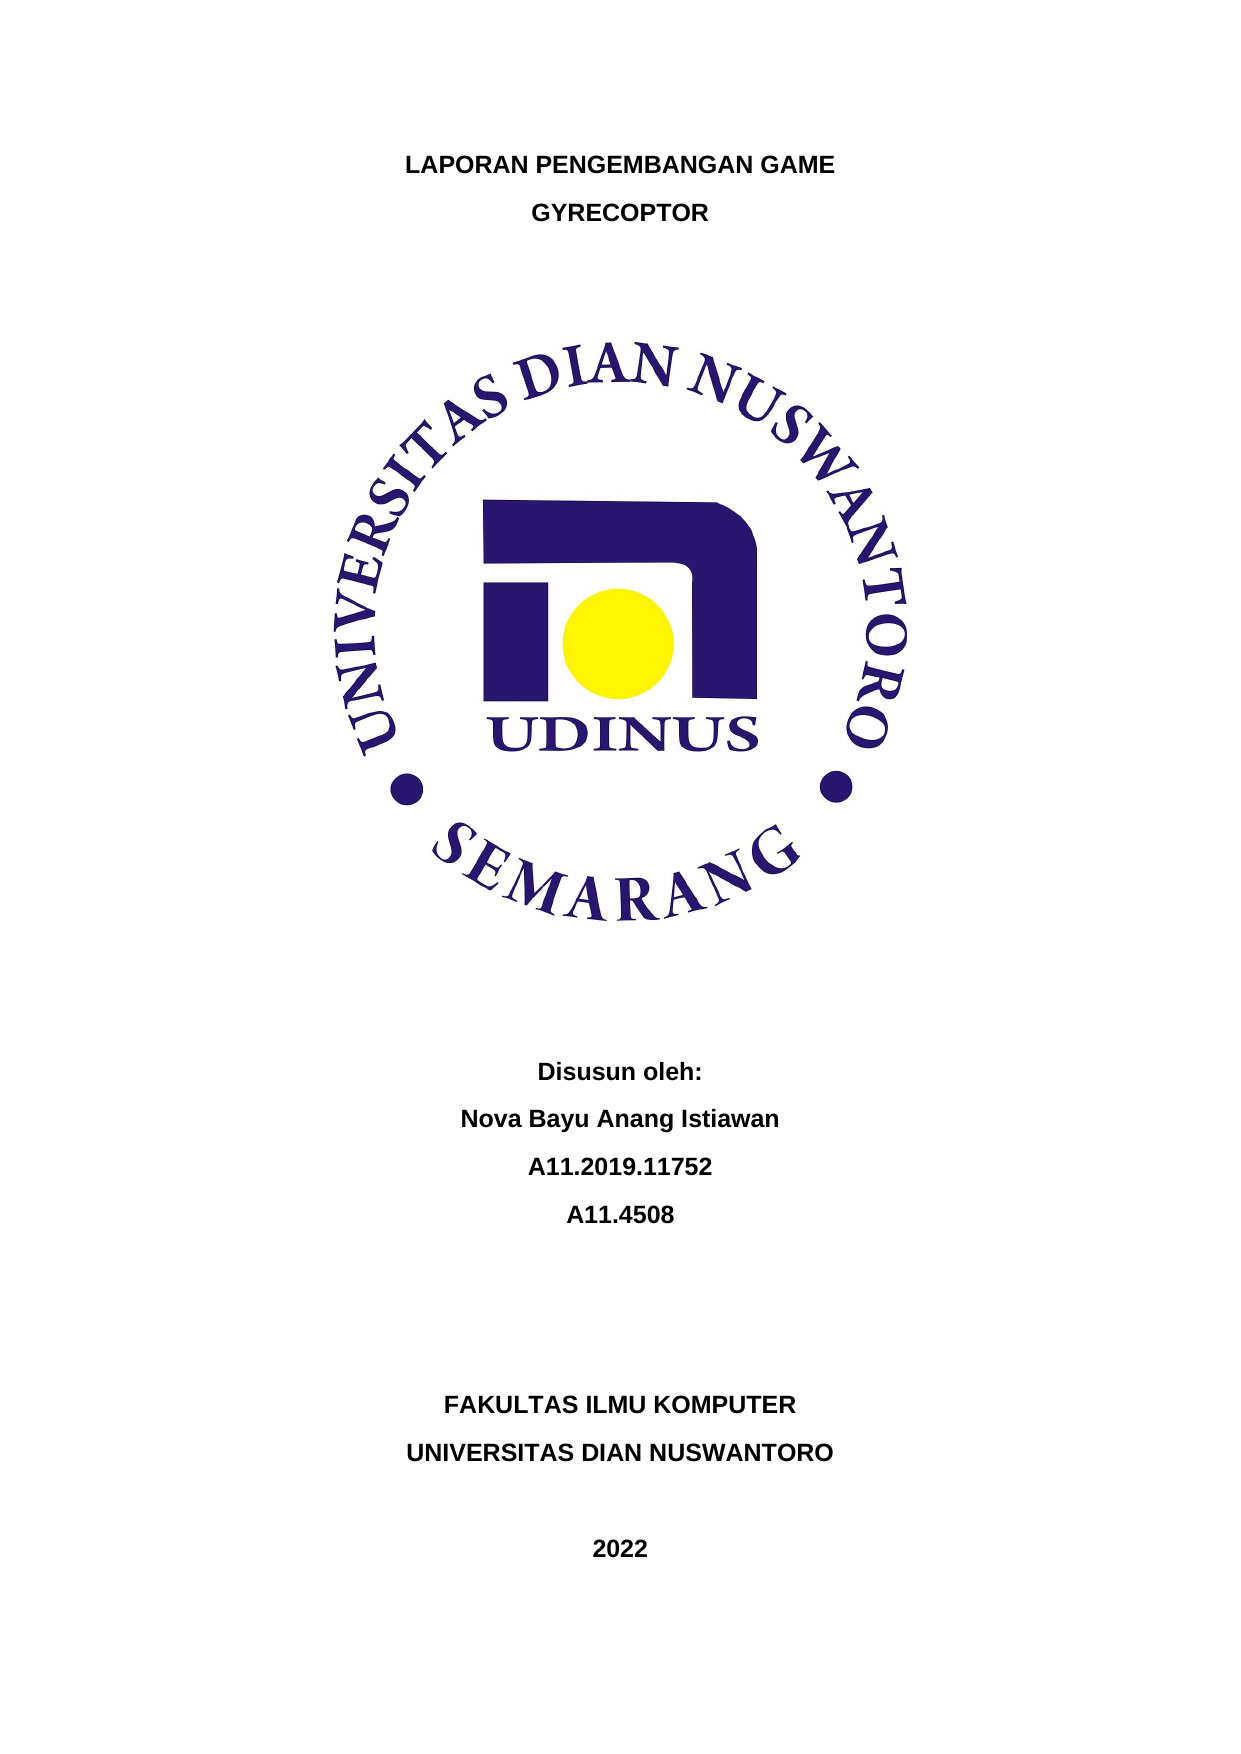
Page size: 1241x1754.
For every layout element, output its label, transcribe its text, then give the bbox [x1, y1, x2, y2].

text UNIVERSITAS DIAN NUSWANTORO [150, 1438, 1090, 1467]
text LAPORAN PENGEMBANGAN GAME [150, 150, 1090, 179]
picture [333, 342, 907, 921]
text GYRECOPTOR [150, 198, 1090, 226]
text 2022 [150, 1533, 1090, 1562]
text Disusun oleh: [150, 1056, 1090, 1085]
text FAKULTAS ILMU KOMPUTER [150, 1390, 1090, 1419]
text A11.2019.11752 [150, 1152, 1090, 1181]
text A11.4508 [150, 1199, 1090, 1228]
text Nova Bayu Anang Istiawan [150, 1104, 1090, 1133]
